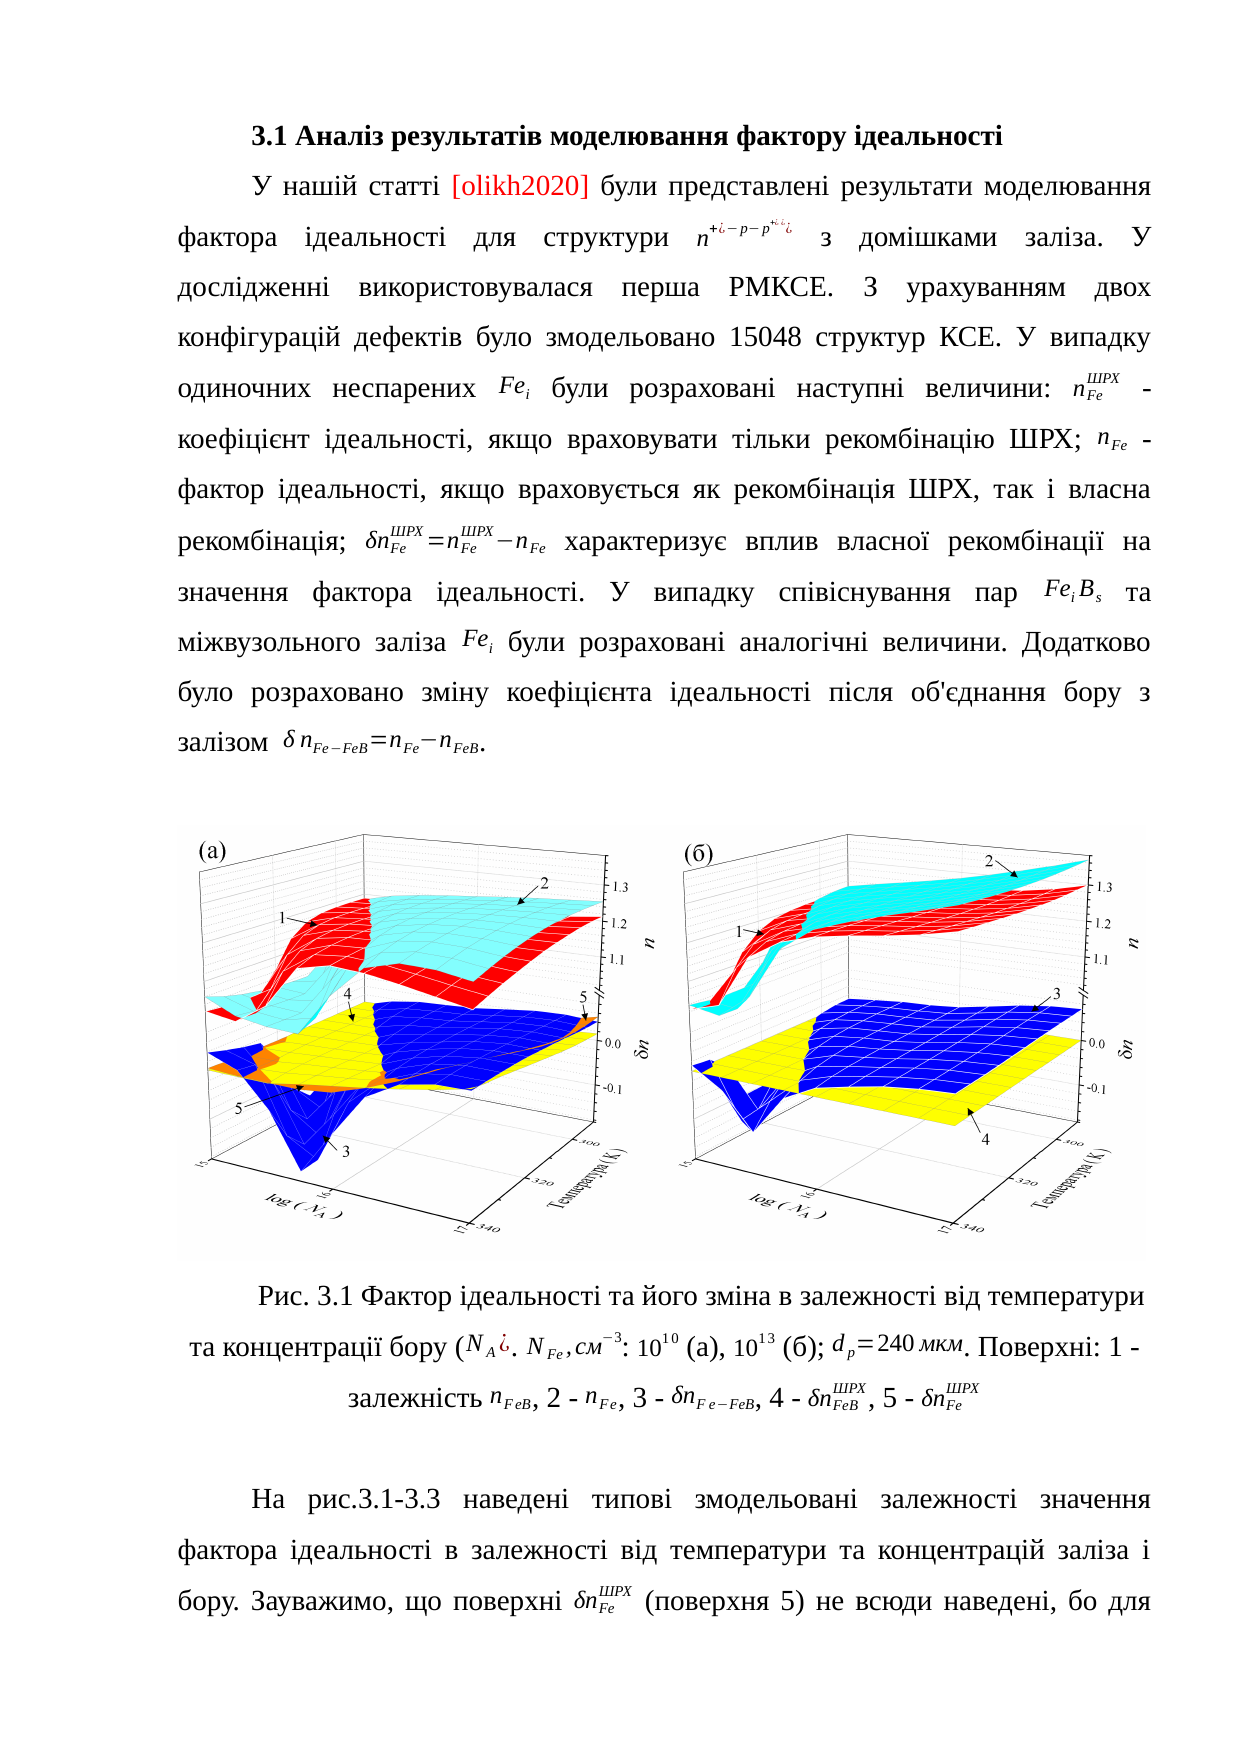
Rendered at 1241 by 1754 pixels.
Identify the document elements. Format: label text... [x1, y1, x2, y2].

text 3.1 Аналіз результатів моделювання фактору ідеальності [177, 118, 1152, 152]
picture [177, 825, 1146, 1261]
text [177, 1482, 1152, 1617]
text Рис. 3.1 Фактор ідеальності та його зміна в залежності від температури та концентрації бору (. : (а), (б); . Поверхні: 1 - залежність , 2 - , 3 - , 4 - , 5 - [177, 1278, 1152, 1414]
text У нашій статті [olikh2020] були представлені результати моделювання фактора ідеальності для структури з домішками заліза. У дослідженні використовувалася перша РМКСЕ. З урахуванням двох конфігурацій дефектів було змодельовано 15048 структур КСЕ. У випадку одиночних неспарених були розраховані наступні величини: - коефіцієнт ідеальності, якщо враховувати тільки рекомбінацію ШРХ; - фактор ідеальності, якщо враховується як рекомбінація ШРХ, так і власна рекомбінація; характеризує вплив власної рекомбінації на значення фактора ідеальності. У випадку співіснування пар та міжвузольного заліза були розраховані аналогічні величини. Додатково було розраховано зміну коефіцієнта ідеальності після об'єднання бору з залізом . [177, 168, 1152, 758]
